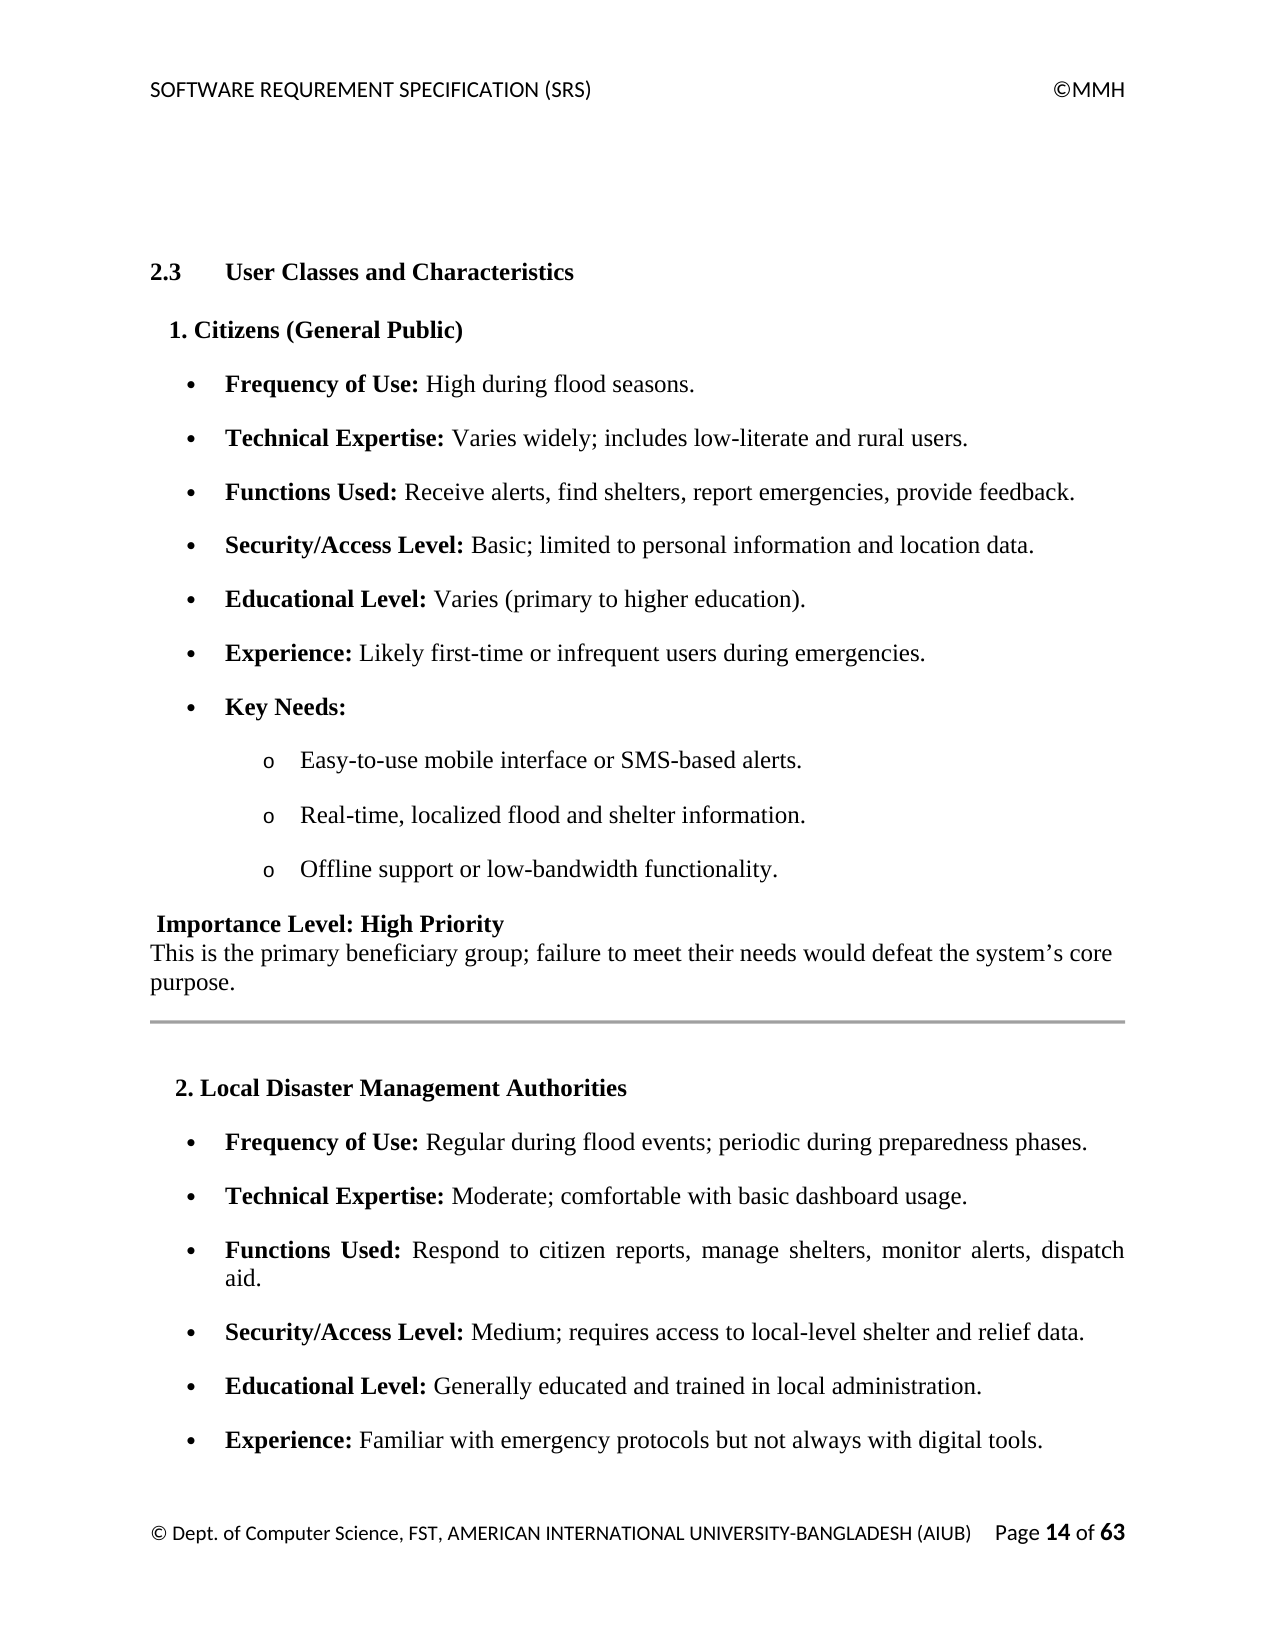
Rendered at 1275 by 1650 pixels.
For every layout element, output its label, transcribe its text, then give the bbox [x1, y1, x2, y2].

text Importance Level: High Priority This is the primary beneficiary group; failure to meet their needs would defeat the system’s core purpose. [150, 909, 1125, 995]
subtitle User Classes and Characteristics [150, 257, 1125, 286]
list Functions Used: Receive alerts, find shelters, report emergencies, provide feedback. [187, 477, 1125, 505]
list Offline support or low-bandwidth functionality. [262, 854, 1125, 884]
list Educational Level: Generally educated and trained in local administration. [187, 1371, 1125, 1400]
list Frequency of Use: High during flood seasons. [187, 369, 1125, 398]
list Technical Expertise: Moderate; comfortable with basic dashboard usage. [187, 1181, 1125, 1210]
list Security/Access Level: Basic; limited to personal information and location data. [187, 530, 1125, 559]
list Frequency of Use: Regular during flood events; periodic during preparedness phases. [187, 1127, 1125, 1156]
list Educational Level: Varies (primary to higher education). [187, 584, 1125, 613]
list Key Needs: [187, 692, 1125, 720]
text 2. Local Disaster Management Authorities [150, 1073, 1125, 1102]
list Technical Expertise: Varies widely; includes low-literate and rural users. [187, 423, 1125, 452]
list Experience: Familiar with emergency protocols but not always with digital tools. [187, 1425, 1125, 1453]
list Security/Access Level: Medium; requires access to local-level shelter and relief data. [187, 1317, 1125, 1346]
list Easy-to-use mobile interface or SMS-based alerts. [262, 745, 1125, 775]
list Functions Used: Respond to citizen reports, manage shelters, monitor alerts, dispatch aid. [187, 1235, 1125, 1292]
list Experience: Likely first-time or infrequent users during emergencies. [187, 638, 1125, 667]
list Real-time, localized flood and shelter information. [262, 800, 1125, 829]
text 1. Citizens (General Public) [150, 315, 1125, 344]
